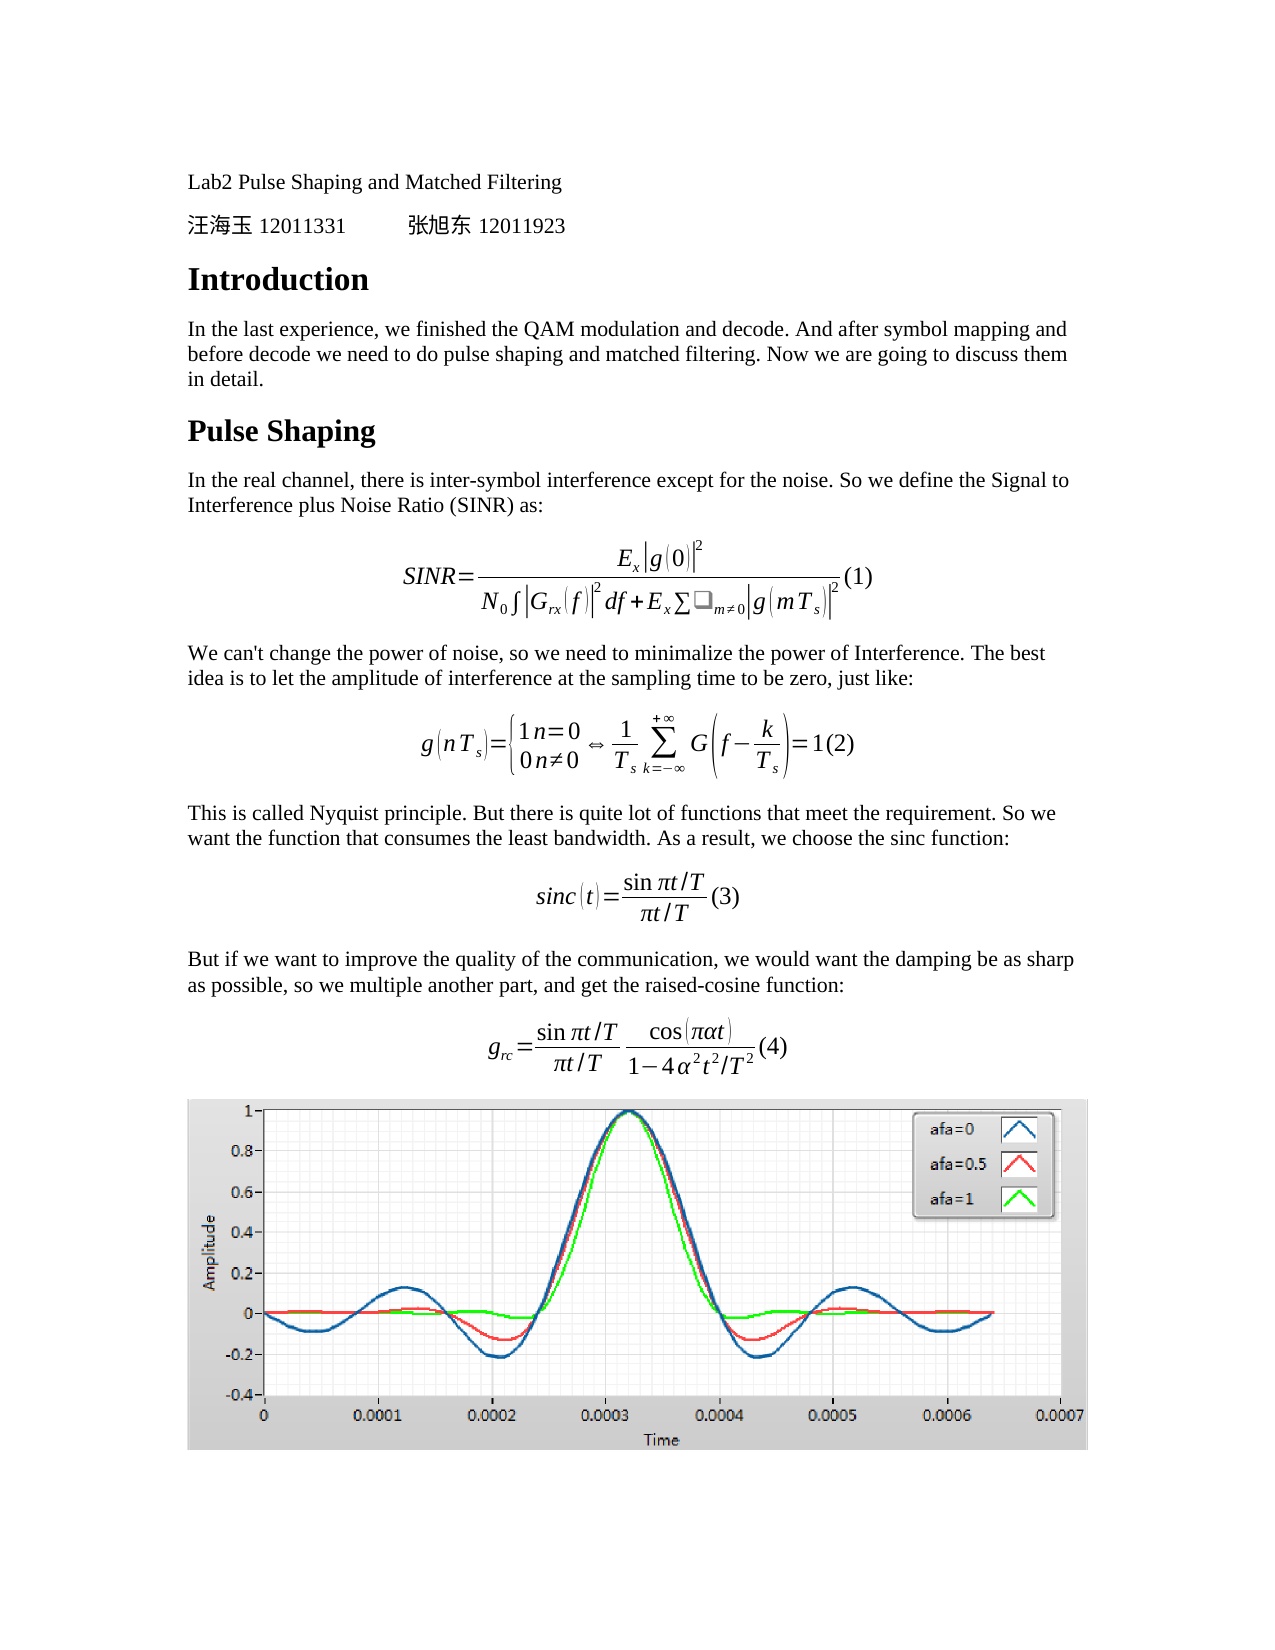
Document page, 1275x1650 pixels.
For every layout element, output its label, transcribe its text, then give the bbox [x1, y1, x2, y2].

text Lab2 Pulse Shaping and Matched Filtering [187, 169, 1087, 194]
subtitle Pulse Shaping [187, 412, 1087, 448]
text 汪海玉 12011331 张旭东 12011923 [187, 213, 1087, 238]
picture [187, 1099, 1088, 1450]
text We can't change the power of noise, so we need to minimalize the power of Interference. The best idea is to let the amplitude of interference at the sampling time to be zero, just like: [187, 640, 1087, 691]
text In the real channel, there is inter-symbol interference except for the noise. So we define the Signal to Interference plus Noise Ratio (SINR) as: [187, 467, 1087, 517]
text But if we want to improve the quality of the communication, we would want the damping be as sharp as possible, so we multiple another part, and get the raised-cosine function: [187, 946, 1087, 997]
text This is called Nyquist principle. But there is quite lot of functions that meet the requirement. So we want the function that consumes the least bandwidth. As a result, we choose the sinc function: [187, 799, 1087, 850]
subtitle Introduction [187, 259, 1087, 297]
text In the last experience, we finished the QAM modulation and decode. And after symbol mapping and before decode we need to do pulse shaping and matched filtering. Now we are going to discuss them in detail. [187, 316, 1087, 391]
